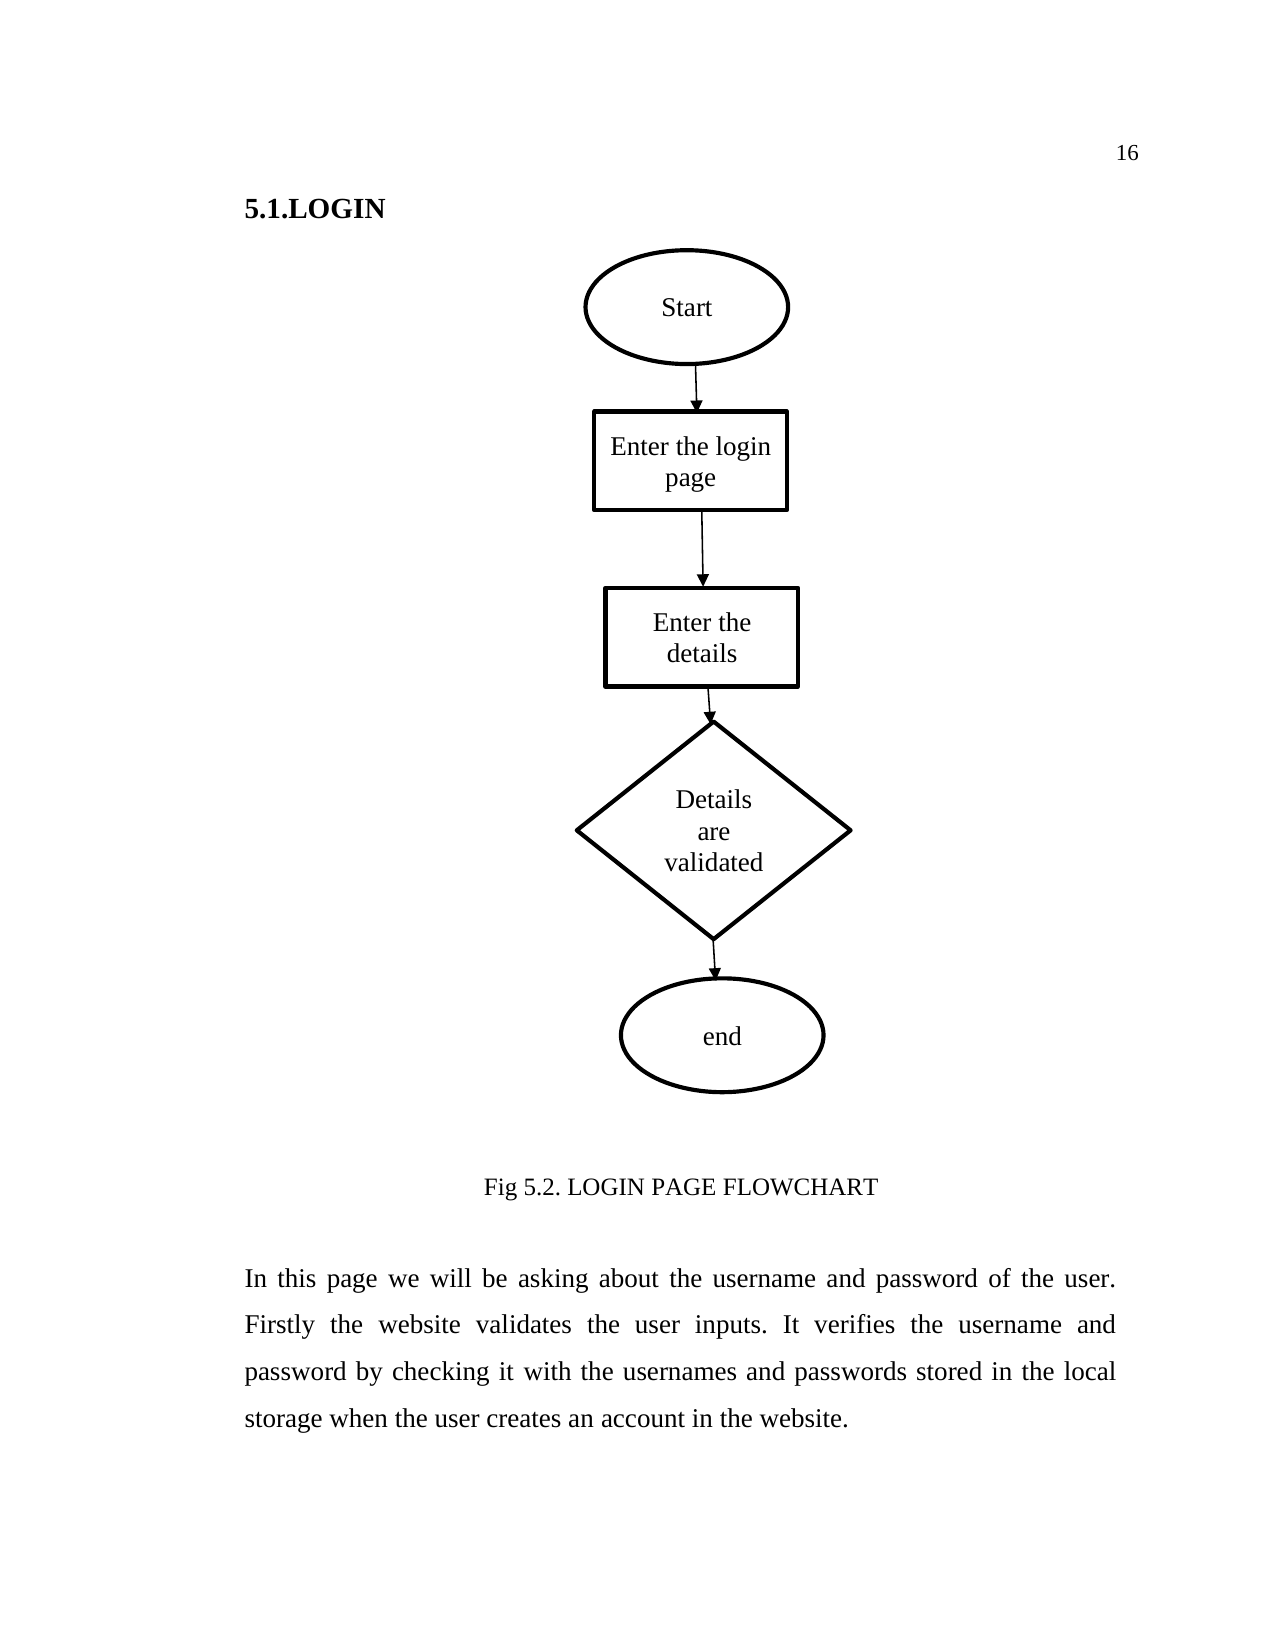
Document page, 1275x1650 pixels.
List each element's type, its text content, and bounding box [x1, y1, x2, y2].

subtitle 5.1.LOGIN [244, 192, 1157, 225]
text In this page we will be asking about the username and password of the user. Firstly the website validates the user inputs. It verifies the username and password by checking it with the usernames and passwords stored in the local storage when the user creates an account in the website. [244, 1262, 1117, 1433]
text Fig 5.2. LOGIN PAGE FLOWCHART [480, 1172, 881, 1201]
